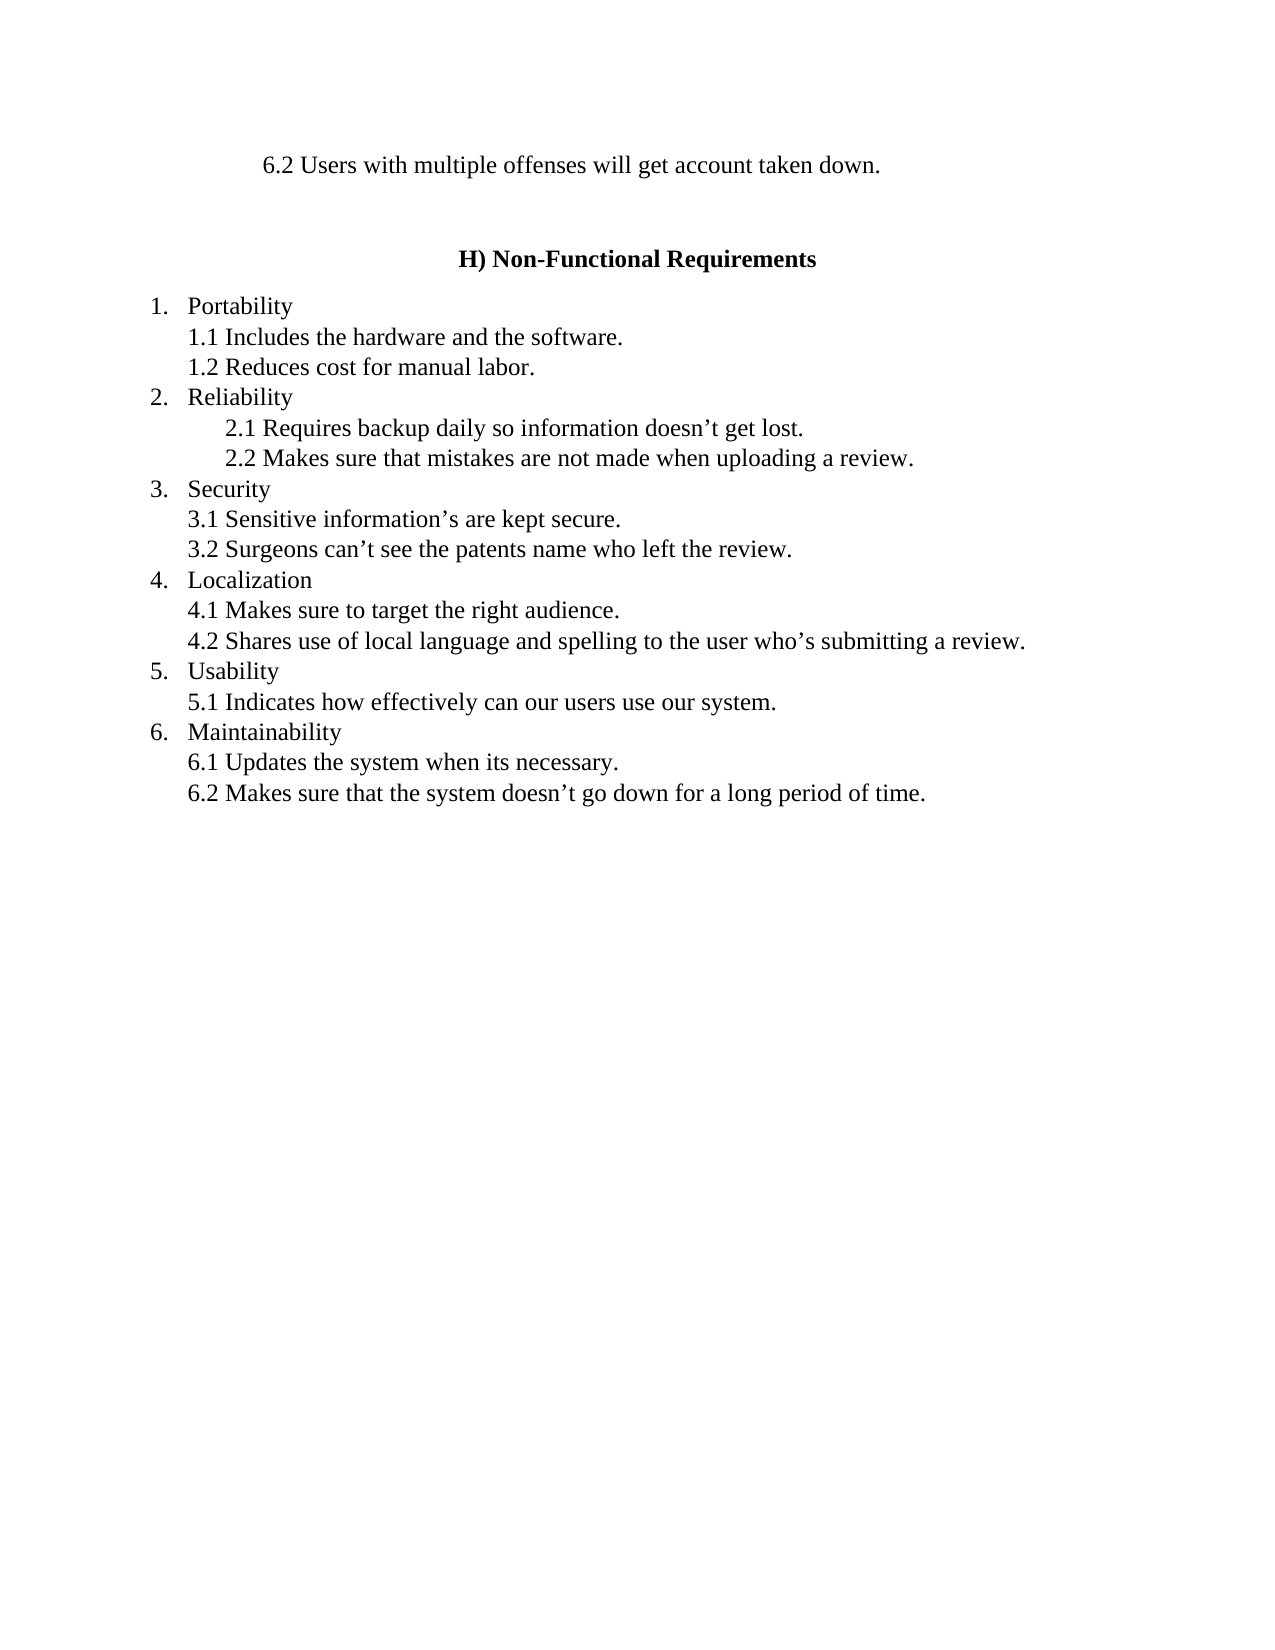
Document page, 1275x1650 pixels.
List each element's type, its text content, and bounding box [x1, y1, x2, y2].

list Shares use of local language and spelling to the user who’s submitting a review. [187, 626, 1125, 654]
list Surgeons can’t see the patents name who left the review. [187, 534, 1125, 563]
list Reduces cost for manual labor. [187, 352, 1125, 381]
list 2.2 Makes sure that mistakes are not made when uploading a review. [225, 443, 1125, 472]
list Users with multiple offenses will get account taken down. [262, 150, 1125, 179]
list Maintainability [150, 717, 1125, 746]
list Reliability [150, 382, 1125, 411]
list Security [150, 474, 1125, 502]
list Sensitive information’s are kept secure. [187, 504, 1125, 533]
list Makes sure that the system doesn’t go down for a long period of time. [187, 778, 1125, 807]
list Includes the hardware and the software. [187, 322, 1125, 350]
list Portability [150, 291, 1125, 320]
text H) Non-Functional Requirements [150, 244, 1125, 273]
list Updates the system when its necessary. [187, 747, 1125, 776]
list Localization [150, 565, 1125, 594]
list Indicates how effectively can our users use our system. [187, 687, 1125, 715]
list Usability [150, 656, 1125, 685]
list Makes sure to target the right audience. [187, 595, 1125, 624]
list 2.1 Requires backup daily so information doesn’t get lost. [225, 413, 1125, 442]
